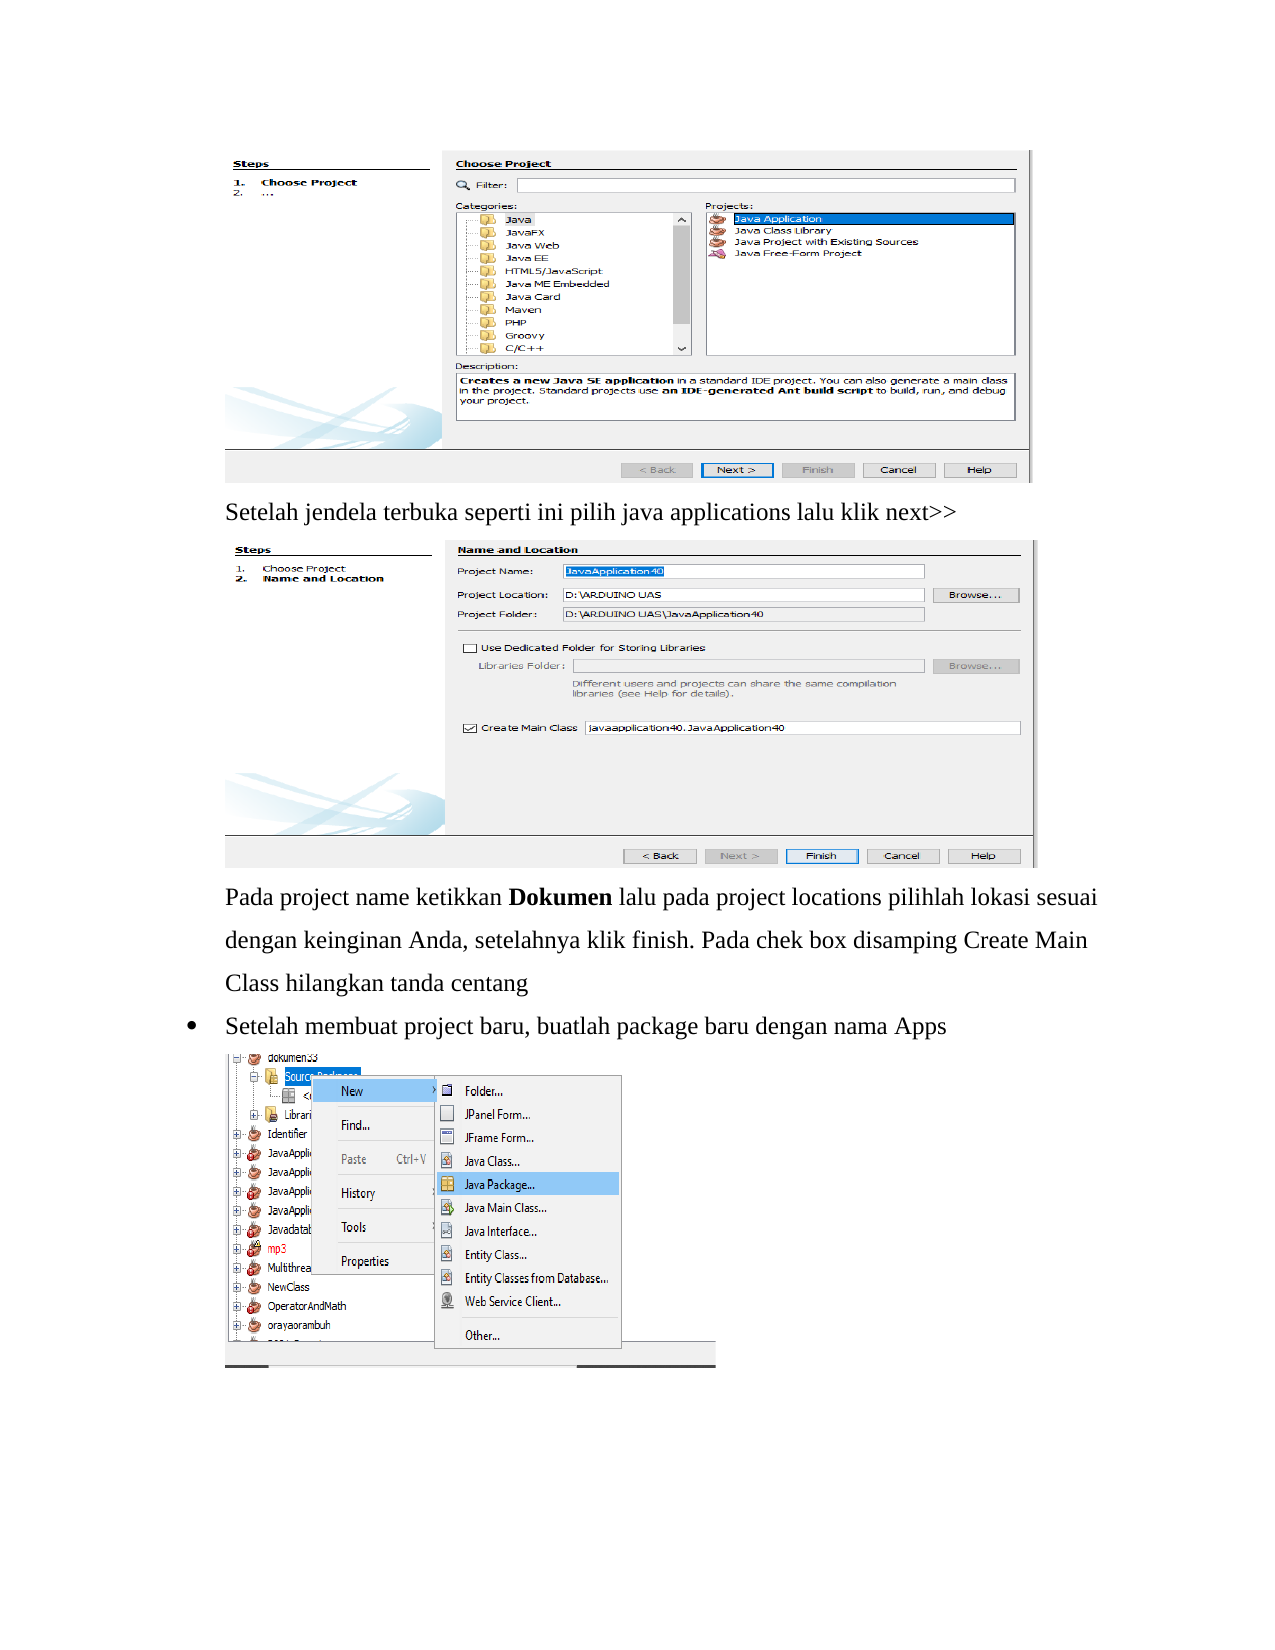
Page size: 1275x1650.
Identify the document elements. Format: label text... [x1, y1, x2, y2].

list Pada project name ketikkan Dokumen lalu pada project locations pilihlah lokasi sesuai dengan keinginan Anda, setelahnya klik finish. Pada chek box disamping Create Main Class hilangkan tanda centang [225, 882, 1125, 997]
picture [225, 540, 1038, 868]
picture [225, 1054, 716, 1368]
picture [225, 150, 1033, 483]
list Setelah jendela terbuka seperti ini pilih java applications lalu klik next>> [225, 497, 1125, 526]
list Setelah membuat project baru, buatlah package baru dengan nama Apps [187, 1011, 1125, 1040]
